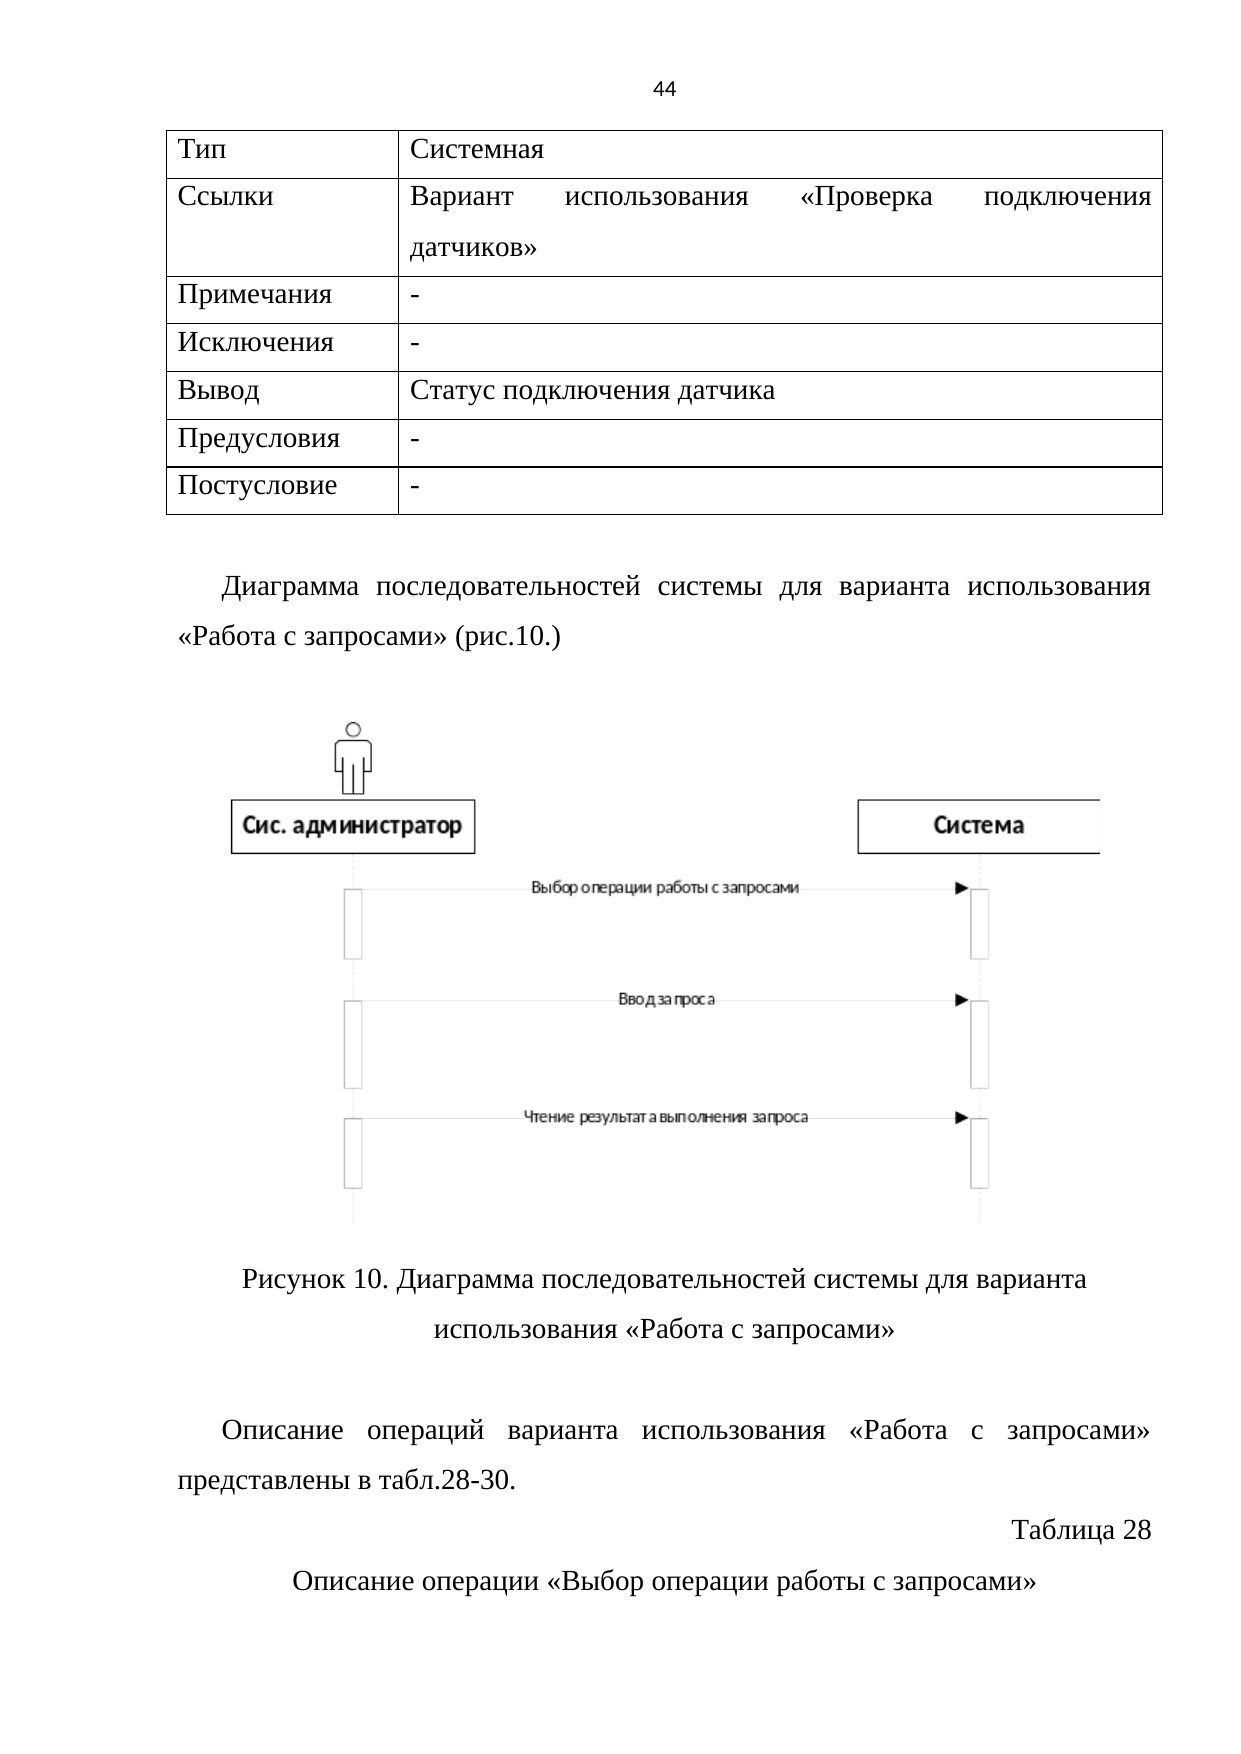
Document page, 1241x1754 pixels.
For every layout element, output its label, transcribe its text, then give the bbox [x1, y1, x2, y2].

table_cell Ссылки [167, 179, 398, 276]
table_cell Тип [167, 131, 398, 177]
table_cell Исключения [167, 324, 398, 371]
table_cell Вариант использования «Проверка подключения датчиков» [399, 179, 1162, 276]
table_cell Примечания [167, 277, 398, 323]
table_cell - [399, 277, 1162, 323]
table_cell Системная [399, 131, 1162, 177]
text Рисунок 10. Диаграмма последовательностей системы для варианта использования «Работа с запросами» [177, 1261, 1152, 1345]
table_cell - [399, 420, 1162, 466]
table_cell Предусловия [167, 420, 398, 466]
table_cell - [399, 324, 1162, 371]
text Таблица 28 [177, 1512, 1152, 1546]
text Диаграмма последовательностей системы для варианта использования «Работа с запросами» (рис.10.) [177, 568, 1152, 652]
table_cell Постусловие [167, 468, 398, 514]
table_cell Статус подключения датчика [399, 372, 1162, 419]
table_cell - [399, 468, 1162, 514]
table_cell Вывод [167, 372, 398, 419]
text Описание операции «Выбор операции работы с запросами» [177, 1563, 1152, 1596]
text Описание операций варианта использования «Работа с запросами» представлены в табл.28-30. [177, 1412, 1152, 1496]
